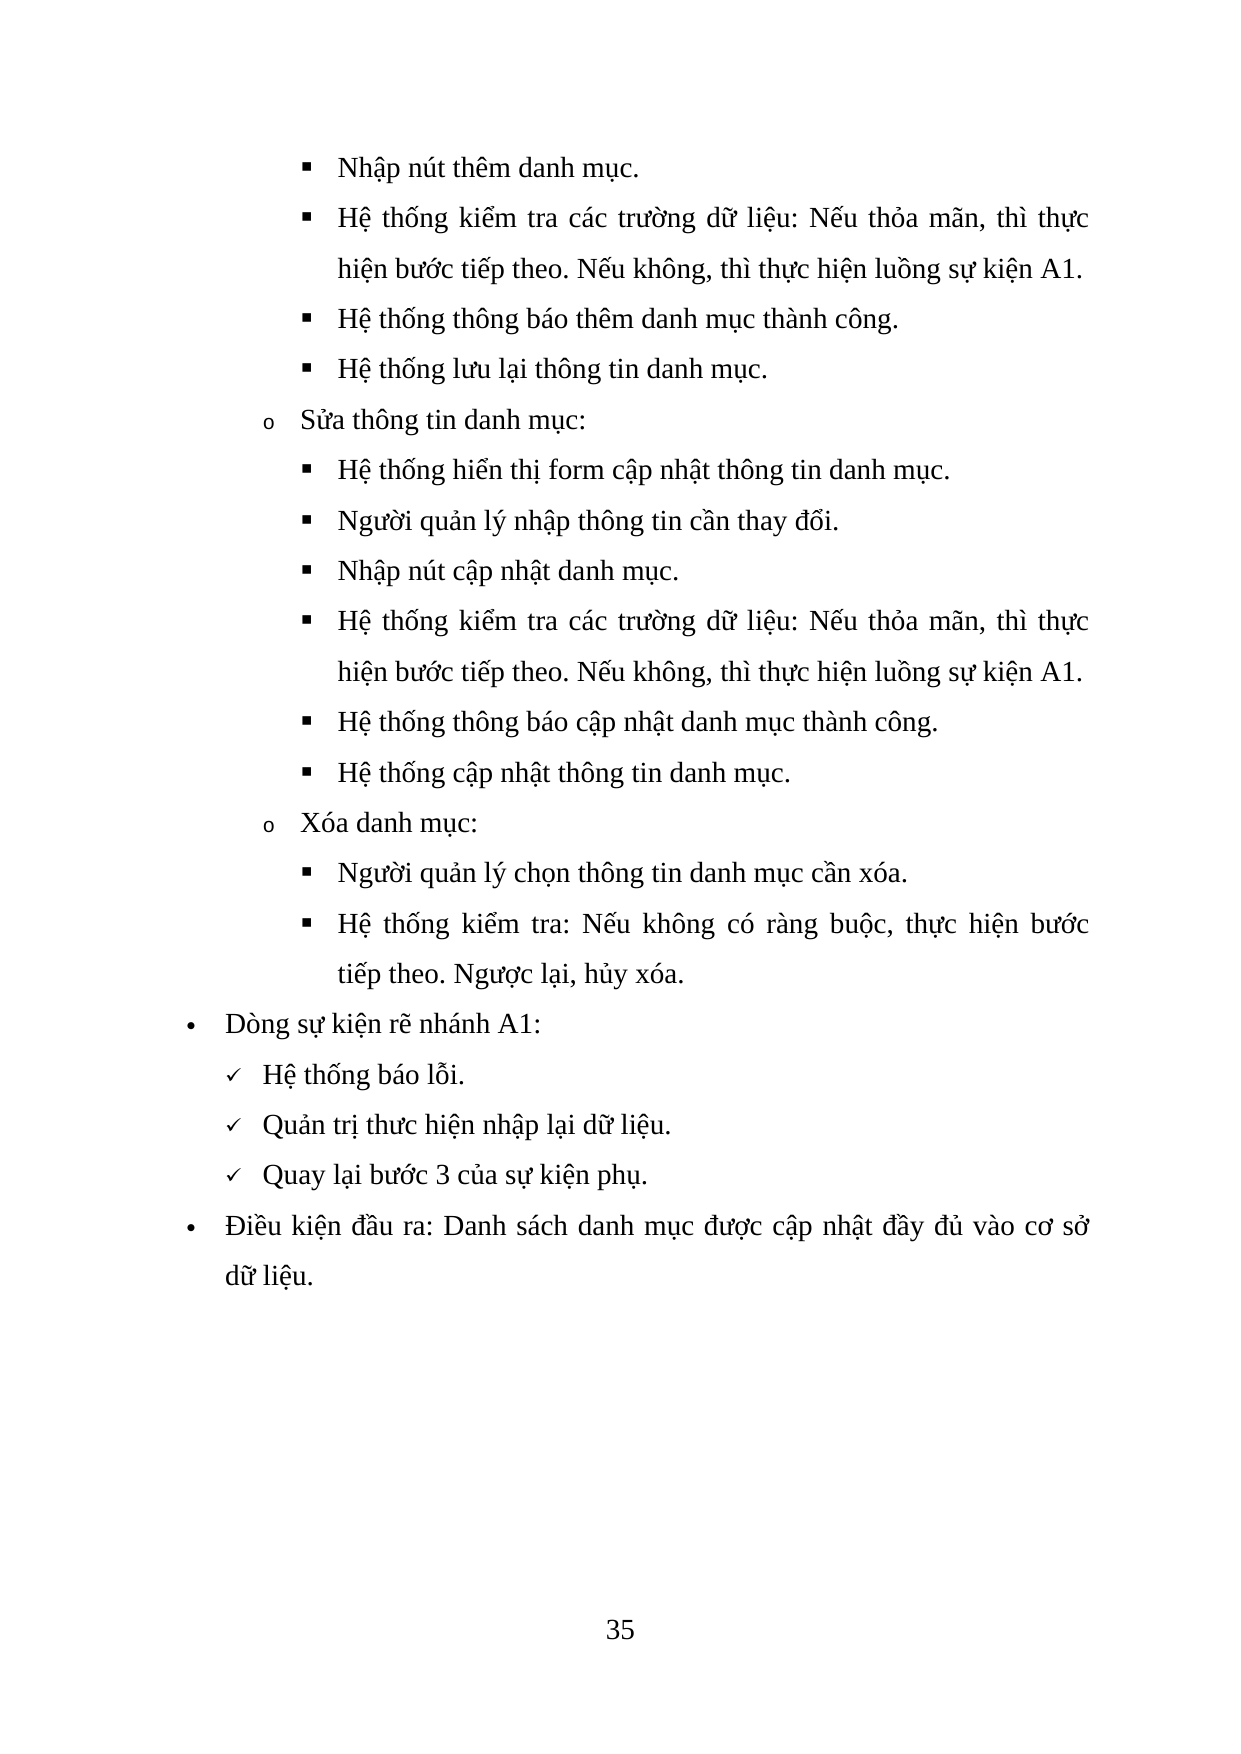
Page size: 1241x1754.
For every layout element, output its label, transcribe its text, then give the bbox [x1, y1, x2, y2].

list Hệ thống hiển thị form cập nhật thông tin danh mục. [300, 452, 1090, 486]
list Điều kiện đầu ra: Danh sách danh mục được cập nhật đầy đủ vào cơ sở dữ liệu. [187, 1208, 1090, 1292]
list Dòng sự kiện rẽ nhánh A1: [187, 1007, 1090, 1040]
list Hệ thống thông báo thêm danh mục thành công. [300, 301, 1090, 335]
list Nhập nút cập nhật danh mục. [300, 553, 1090, 587]
list Người quản lý nhập thông tin cần thay đổi. [300, 503, 1090, 536]
list Hệ thống kiểm tra các trường dữ liệu: Nếu thỏa mãn, thì thực hiện bước tiếp theo. Nếu không, thì thực hiện luồng sự kiện A1. [300, 603, 1090, 687]
list Hệ thống kiểm tra: Nếu không có ràng buộc, thực hiện bước tiếp theo. Ngược lại, hủy xóa. [300, 906, 1090, 990]
list Người quản lý chọn thông tin danh mục cần xóa. [300, 855, 1090, 889]
list Hệ thống báo lỗi. [225, 1057, 1090, 1090]
list Xóa danh mục: [262, 805, 1090, 839]
list Hệ thống kiểm tra các trường dữ liệu: Nếu thỏa mãn, thì thực hiện bước tiếp theo. Nếu không, thì thực hiện luồng sự kiện A1. [300, 200, 1090, 284]
list Nhập nút thêm danh mục. [300, 150, 1090, 184]
list Hệ thống lưu lại thông tin danh mục. [300, 352, 1090, 385]
list Hệ thống cập nhật thông tin danh mục. [300, 755, 1090, 788]
list Quay lại bước 3 của sự kiện phụ. [225, 1157, 1090, 1191]
list Hệ thống thông báo cập nhật danh mục thành công. [300, 704, 1090, 738]
list Quản trị thưc hiện nhập lại dữ liệu. [225, 1107, 1090, 1141]
list Sửa thông tin danh mục: [262, 402, 1090, 436]
